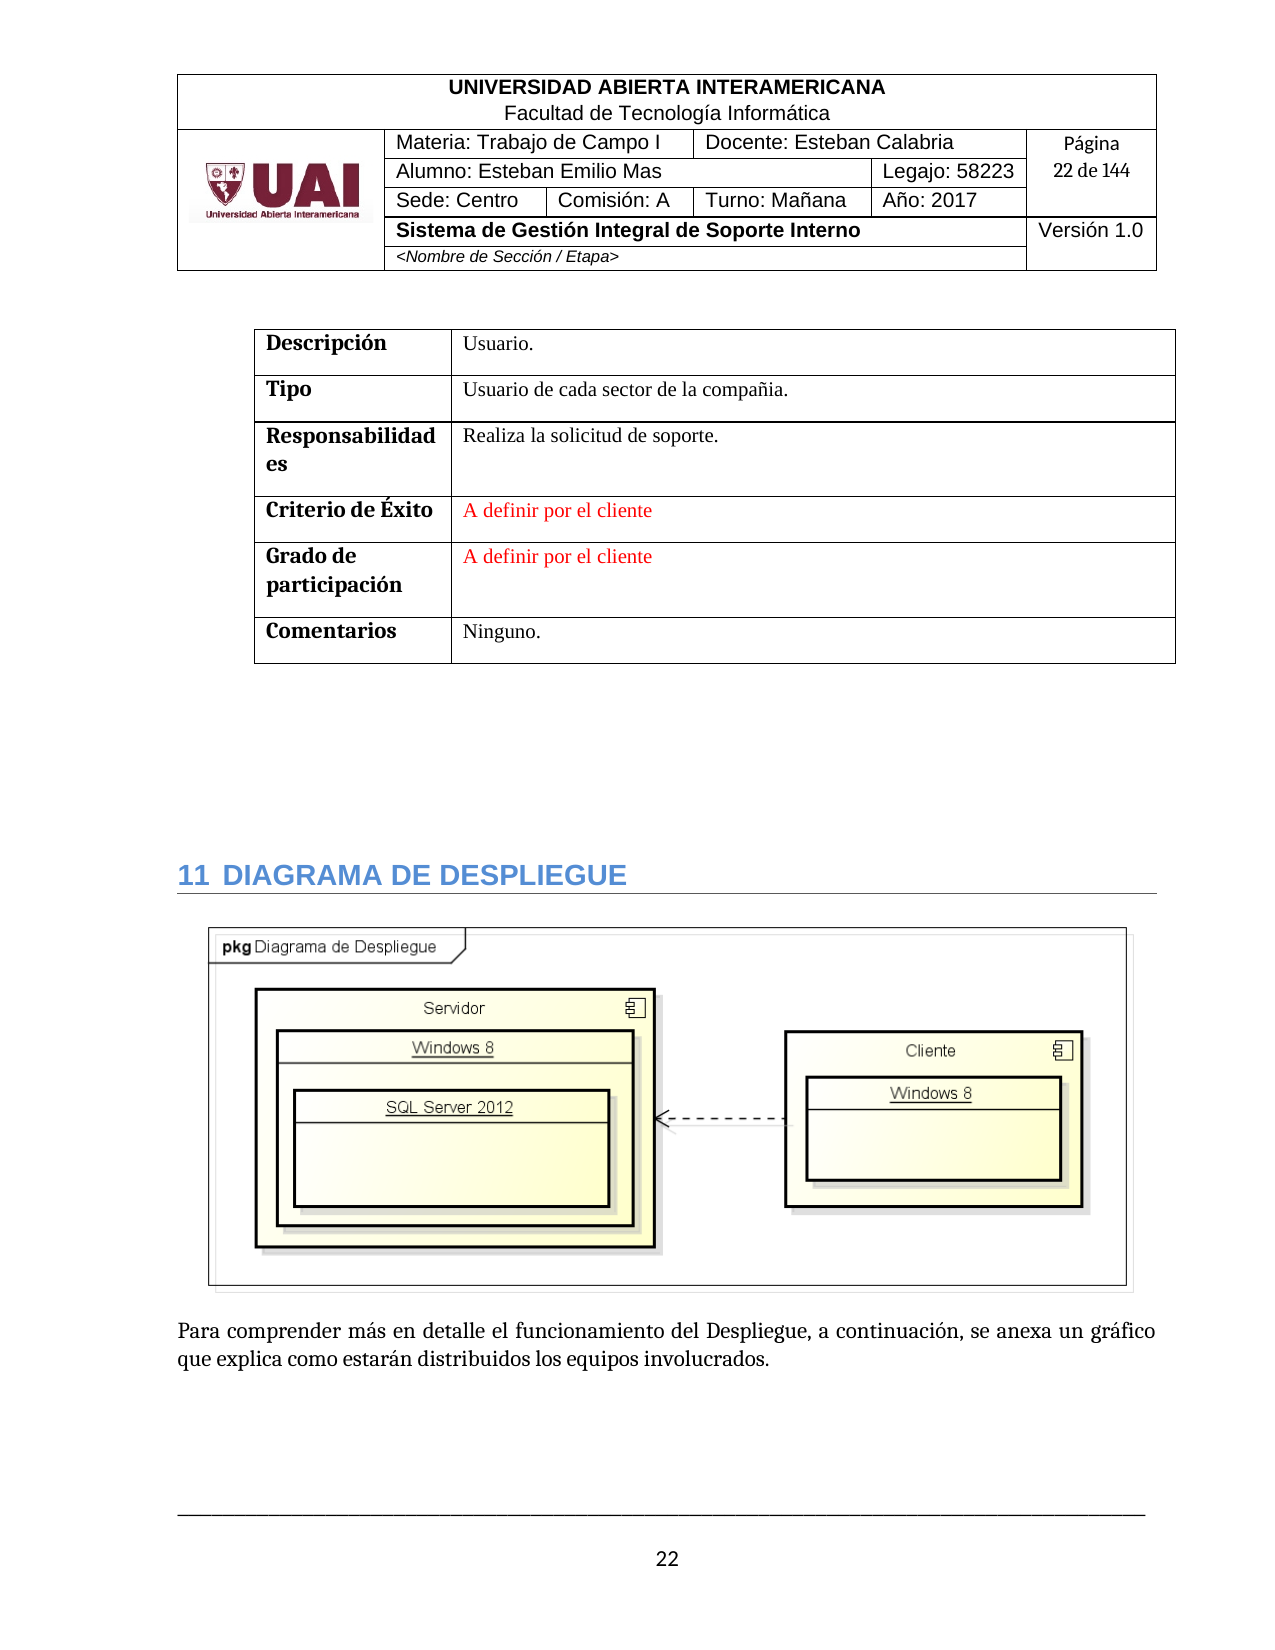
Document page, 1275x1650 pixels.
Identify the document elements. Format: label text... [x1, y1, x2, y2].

table_cell A definir por el cliente [452, 543, 1175, 617]
table_cell Usuario. [452, 330, 1175, 375]
table_cell Descripción [255, 330, 451, 375]
table_cell Responsabilidades [255, 423, 451, 496]
picture [194, 913, 1140, 1299]
table_cell Tipo [255, 376, 451, 421]
subtitle DIAGRAMA DE DESPLIEGUE [177, 857, 1157, 893]
table_cell Criterio de Éxito [255, 497, 451, 542]
table_cell Comentarios [255, 618, 451, 663]
table_cell A definir por el cliente [452, 497, 1175, 542]
table_cell Grado de participación [255, 543, 451, 617]
picture [188, 155, 374, 223]
text Para comprender más en detalle el funcionamiento del Despliegue, a continuación, se anexa un gráfico que explica como estarán distribuidos los equipos involucrados. [177, 1318, 1157, 1373]
table_cell Realiza la solicitud de soporte. [452, 423, 1175, 496]
table_cell Usuario de cada sector de la compañia. [452, 376, 1175, 421]
table_cell Ninguno. [452, 618, 1175, 663]
